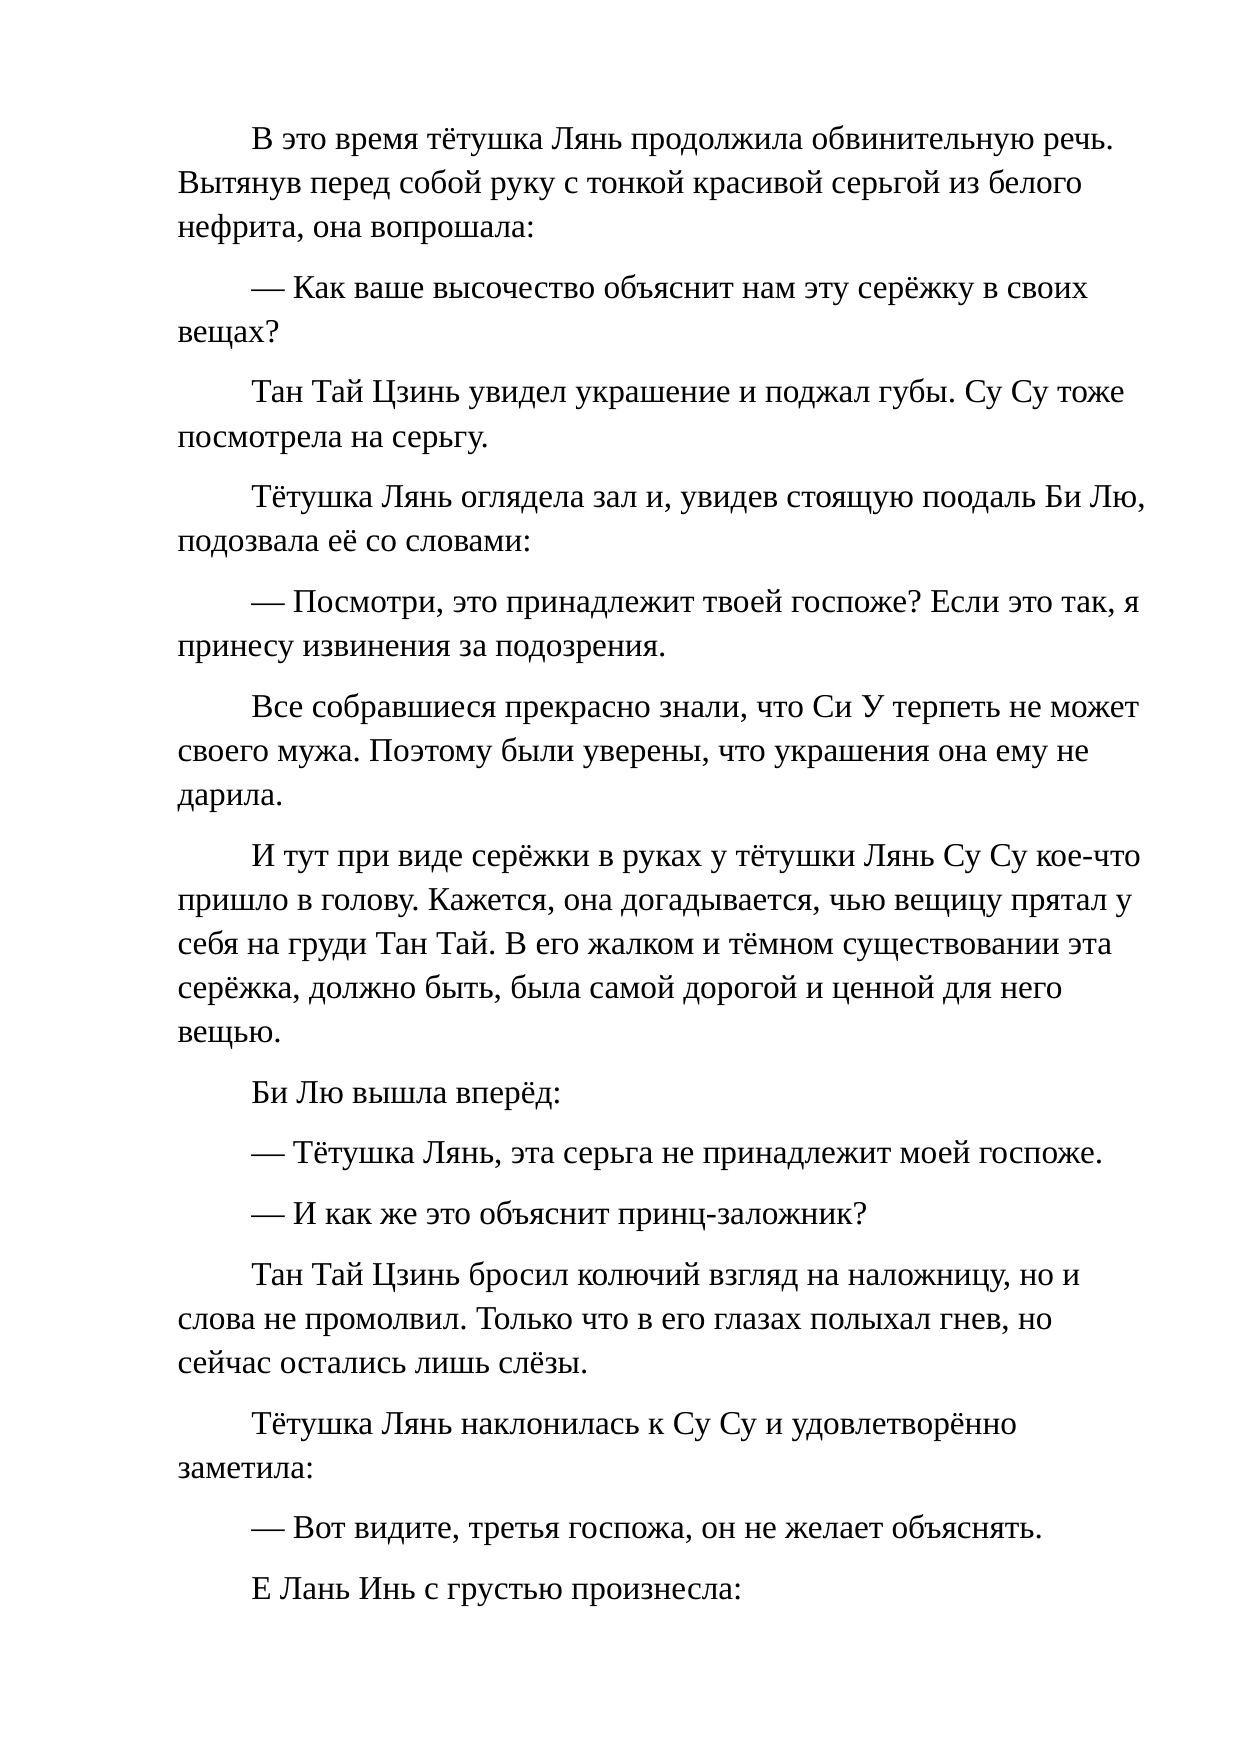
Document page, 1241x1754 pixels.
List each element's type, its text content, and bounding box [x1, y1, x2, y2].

text — Посмотри, это принадлежит твоей госпоже? Если это так, я принесу извинения за подозрения. [177, 581, 1152, 664]
text В это время тётушка Лянь продолжила обвинительную речь. Вытянув перед собой руку с тонкой красивой серьгой из белого нефрита, она вопрошала: [177, 118, 1152, 244]
text Тан Тай Цзинь бросил колючий взгляд на наложницу, но и слова не промолвил. Только что в его глазах полыхал гнев, но сейчас остались лишь слёзы. [177, 1254, 1152, 1381]
text — Вот видите, третья госпожа, он не желает объяснять. [177, 1508, 1152, 1546]
text — Тётушка Лянь, эта серьга не принадлежит моей госпоже. [177, 1133, 1152, 1171]
text — И как же это объяснит принц-заложник? [177, 1193, 1152, 1232]
text Тан Тай Цзинь увидел украшение и поджал губы. Су Су тоже посмотрела на серьгу. [177, 372, 1152, 454]
text Би Лю вышла вперёд: [177, 1072, 1152, 1110]
text Тётушка Лянь оглядела зал и, увидев стоящую поодаль Би Лю, подозвала её со словами: [177, 477, 1152, 559]
text — Как ваше высочество объяснит нам эту серёжку в своих вещах? [177, 267, 1152, 349]
text Е Лань Инь с грустью произнесла: [177, 1568, 1152, 1607]
text Тётушка Лянь наклонилась к Су Су и удовлетворённо заметила: [177, 1403, 1152, 1485]
text И тут при виде серёжки в руках у тётушки Лянь Су Су кое-что пришло в голову. Кажется, она догадывается, чью вещицу прятал у себя на груди Тан Тай. В его жалком и тёмном существовании эта серёжка, должно быть, была самой дорогой и ценной для него вещью. [177, 835, 1152, 1049]
text Все собравшиеся прекрасно знали, что Си У терпеть не может своего мужа. Поэтому были уверены, что украшения она ему не дарила. [177, 686, 1152, 813]
